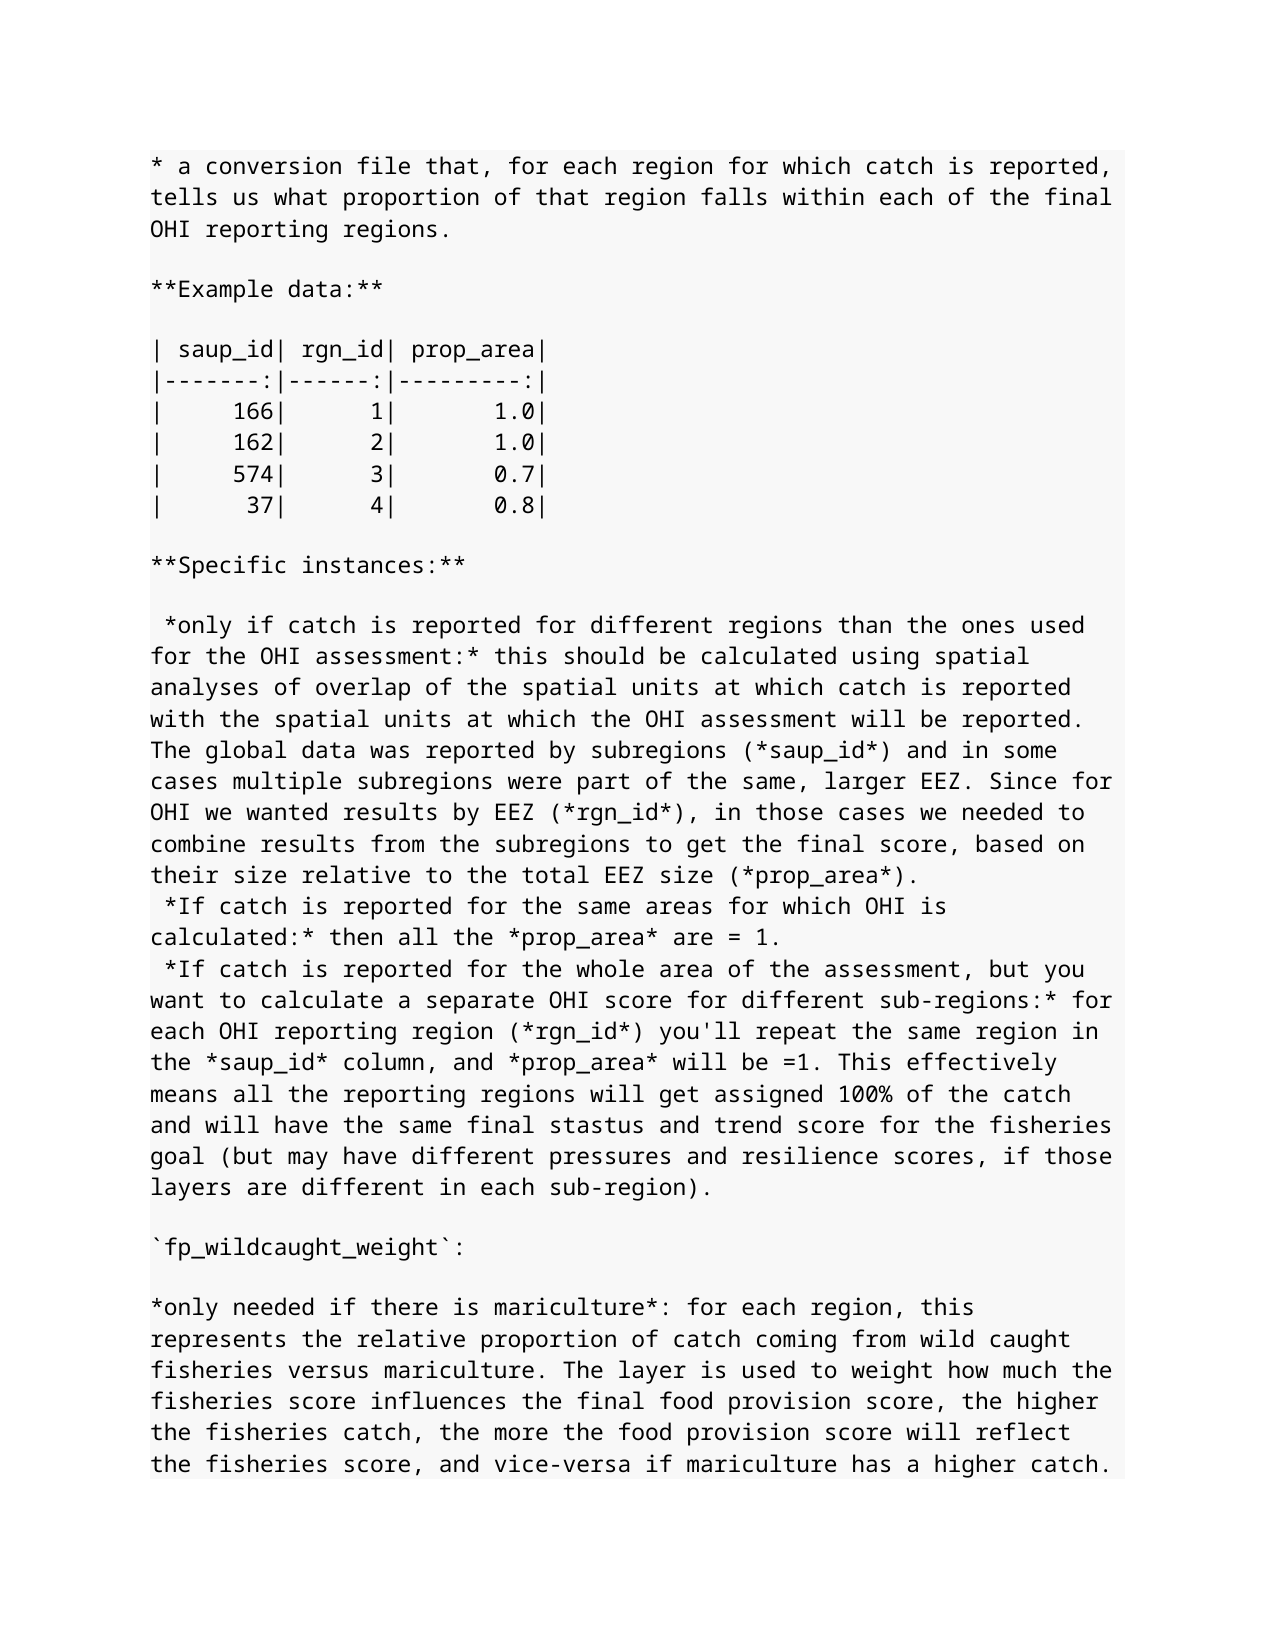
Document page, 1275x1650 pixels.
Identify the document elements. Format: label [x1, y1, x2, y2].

text [150, 150, 1125, 1479]
